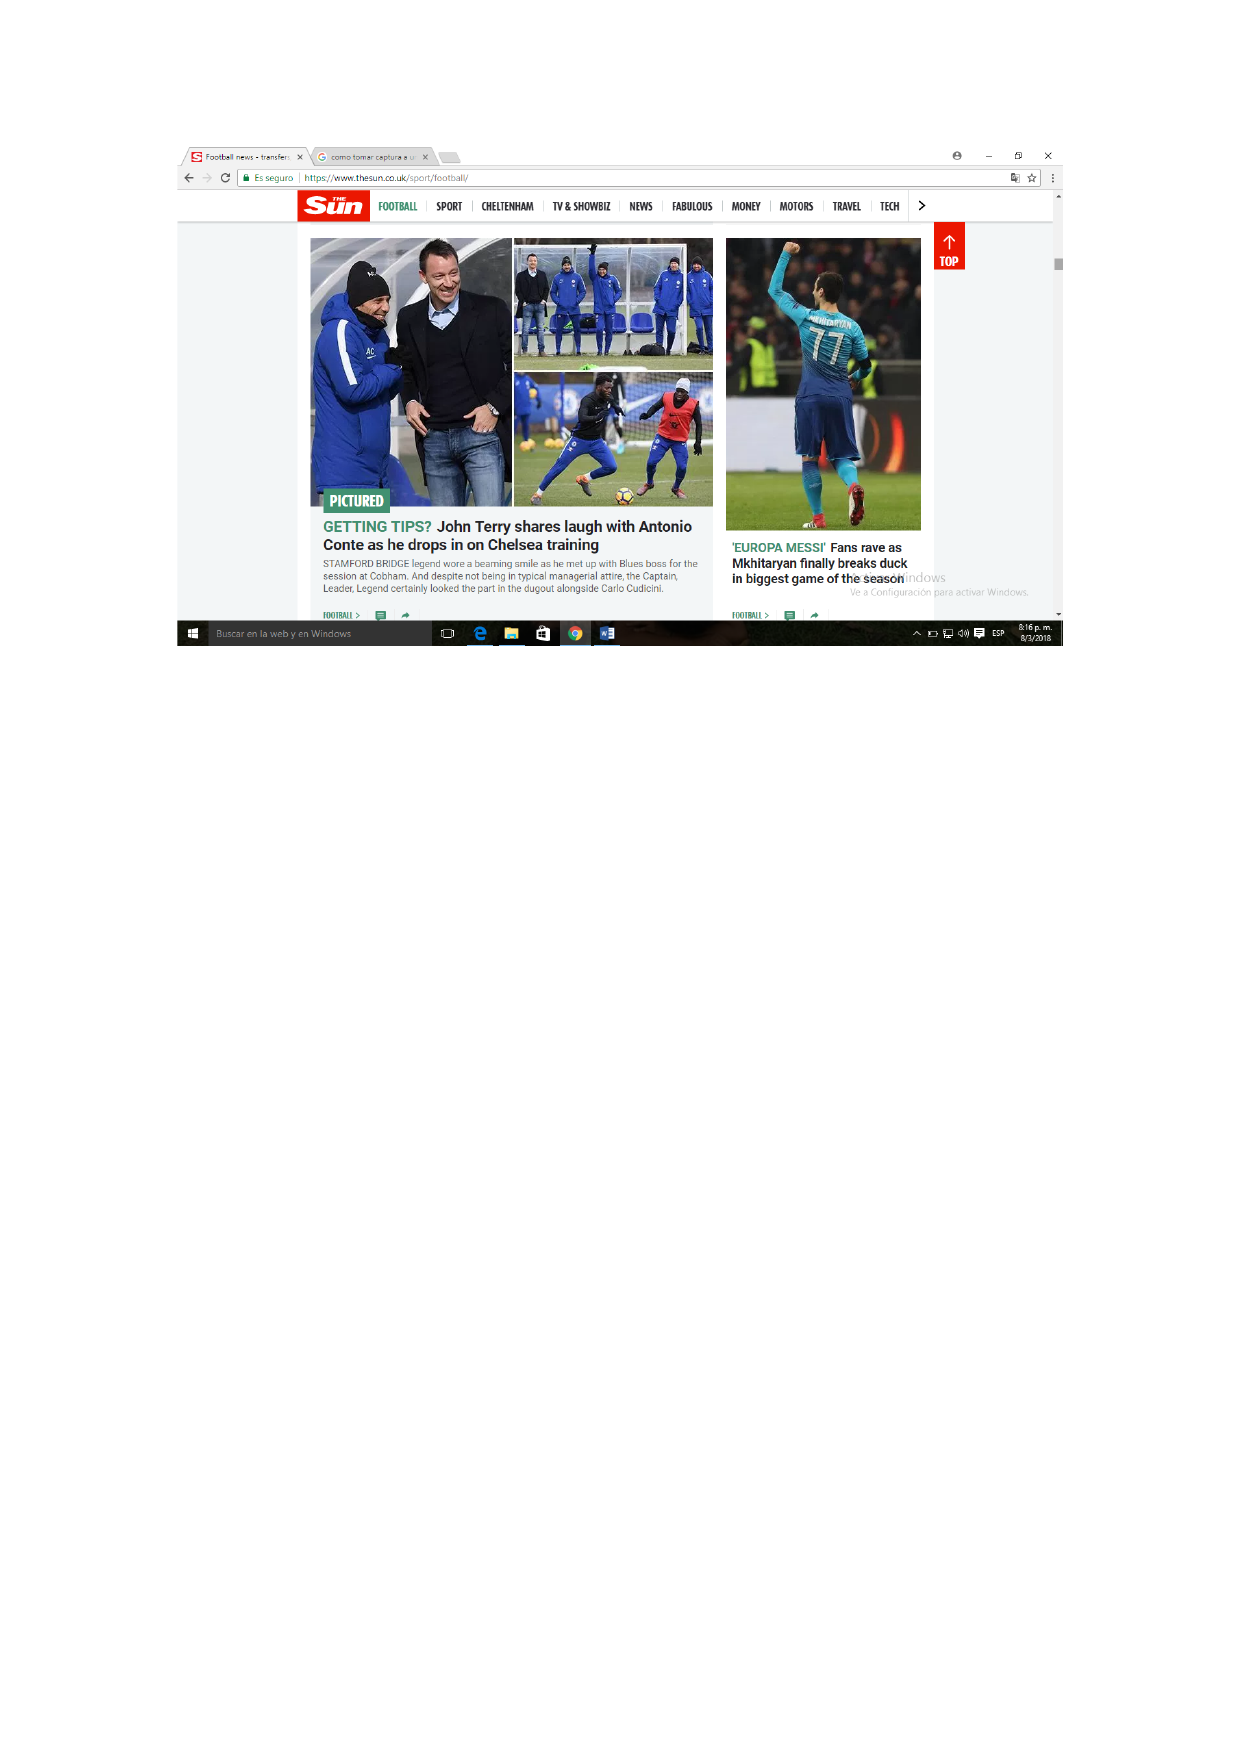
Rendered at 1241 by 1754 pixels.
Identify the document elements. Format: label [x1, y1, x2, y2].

picture [177, 147, 1063, 646]
